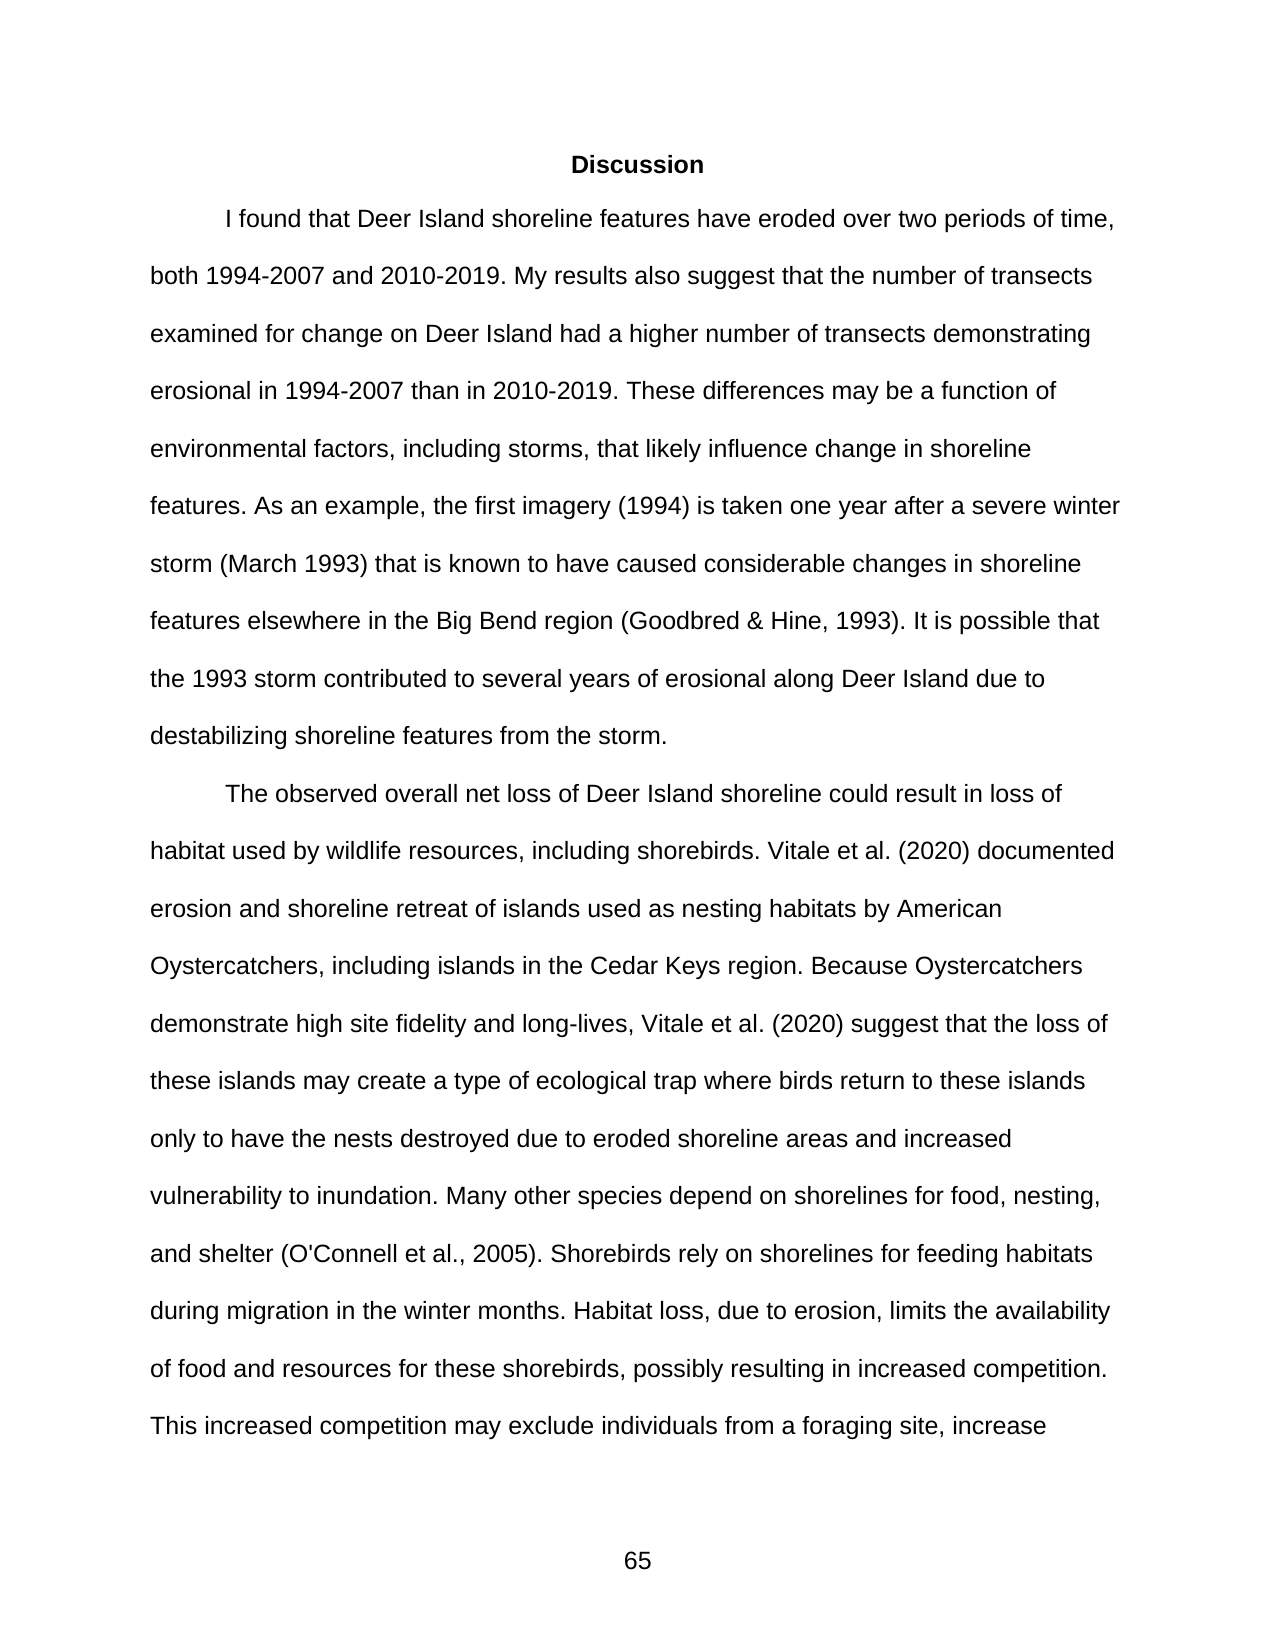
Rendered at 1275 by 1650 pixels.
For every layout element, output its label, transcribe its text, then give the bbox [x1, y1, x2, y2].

text I found that Deer Island shoreline features have eroded over two periods of time, both 1994-2007 and 2010-2019. My results also suggest that the number of transects examined for change on Deer Island had a higher number of transects demonstrating erosional in 1994-2007 than in 2010-2019. These differences may be a function of environmental factors, including storms, that likely influence change in shoreline features. As an example, the first imagery (1994) is taken one year after a severe winter storm (March 1993) that is known to have caused considerable changes in shoreline features elsewhere in the Big Bend region (Goodbred & Hine, 1993). It is possible that the 1993 storm contributed to several years of erosional along Deer Island due to destabilizing shoreline features from the storm. [150, 204, 1125, 750]
subtitle Discussion [150, 150, 1125, 179]
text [150, 779, 1125, 1440]
